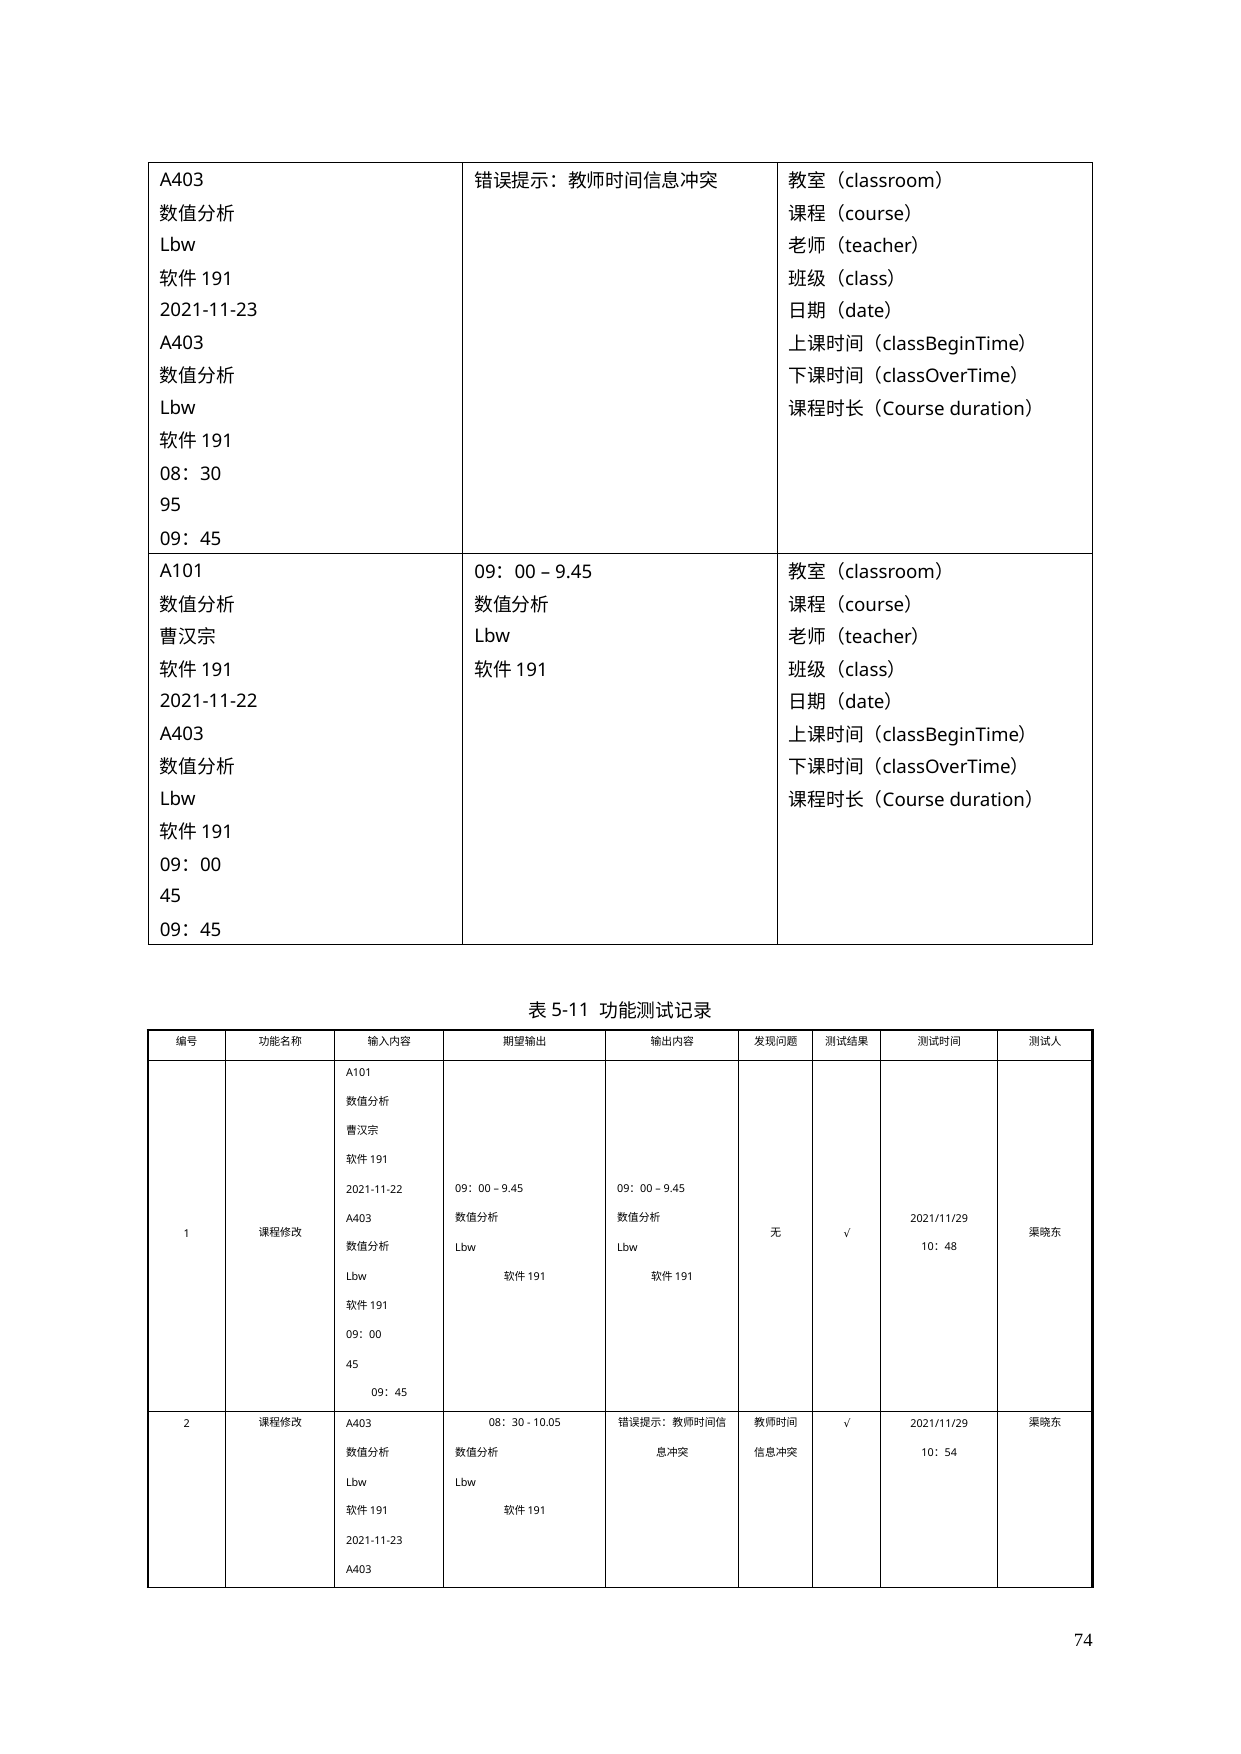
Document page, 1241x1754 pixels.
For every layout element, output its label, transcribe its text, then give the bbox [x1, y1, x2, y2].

table_header 输入内容 [335, 1031, 443, 1060]
table_cell 1 [149, 1061, 225, 1411]
table_cell 09：00 – 9.45 数值分析 Lbw 软件191 [444, 1061, 605, 1411]
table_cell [444, 1412, 605, 1587]
text 表5-11 功能测试记录 [148, 990, 1092, 1023]
table_header 期望输出 [444, 1031, 605, 1060]
table_cell 09：00 – 9.45 数值分析 Lbw 软件191 [606, 1061, 738, 1411]
table_cell √ [813, 1412, 880, 1587]
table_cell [335, 1412, 443, 1587]
table_header 测试时间 [881, 1031, 997, 1060]
table_cell A403 数值分析 Lbw 软件191 2021-11-23 A403 数值分析 Lbw 软件191 08：30 95 09：45 [149, 163, 462, 553]
table_header 测试人 [998, 1031, 1091, 1060]
table_header 输出内容 [606, 1031, 738, 1060]
table_cell 2 [149, 1412, 225, 1587]
table_cell 2021/11/29 10：54 [881, 1412, 997, 1587]
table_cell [778, 163, 1092, 553]
table_cell √ [813, 1061, 880, 1411]
table_cell 教室（classroom） 课程（course） 老师（teacher） 班级（class） 日期（date） 上课时间（classBeginTime） 下课时间（classOverTime） 课程时长（Course duration） [778, 554, 1092, 944]
table_cell 课程修改 [226, 1412, 334, 1587]
table_header 发现问题 [739, 1031, 812, 1060]
table_cell 错误提示：教师时间信息冲突 [463, 163, 777, 553]
table_cell 教师时间信息冲突 [739, 1412, 812, 1587]
table_cell 无 [739, 1061, 812, 1411]
table_cell 2021/11/29 10：48 [881, 1061, 997, 1411]
table_cell 09：00 – 9.45 数值分析 Lbw 软件191 [463, 554, 777, 944]
table_cell 渠晓东 [998, 1412, 1091, 1587]
table_cell 渠晓东 [998, 1061, 1091, 1411]
table_header 编号 [149, 1031, 225, 1060]
table_header 功能名称 [226, 1031, 334, 1060]
table_cell A101 数值分析 曹汉宗 软件191 2021-11-22 A403 数值分析 Lbw 软件191 09：00 45 09：45 [149, 554, 462, 944]
table_cell 课程修改 [226, 1061, 334, 1411]
table_header 测试结果 [813, 1031, 880, 1060]
table_cell A101 数值分析 曹汉宗 软件191 2021-11-22 A403 数值分析 Lbw 软件191 09：00 45 09：45 [335, 1061, 443, 1411]
table_cell 错误提示：教师时间信息冲突 [606, 1412, 738, 1587]
